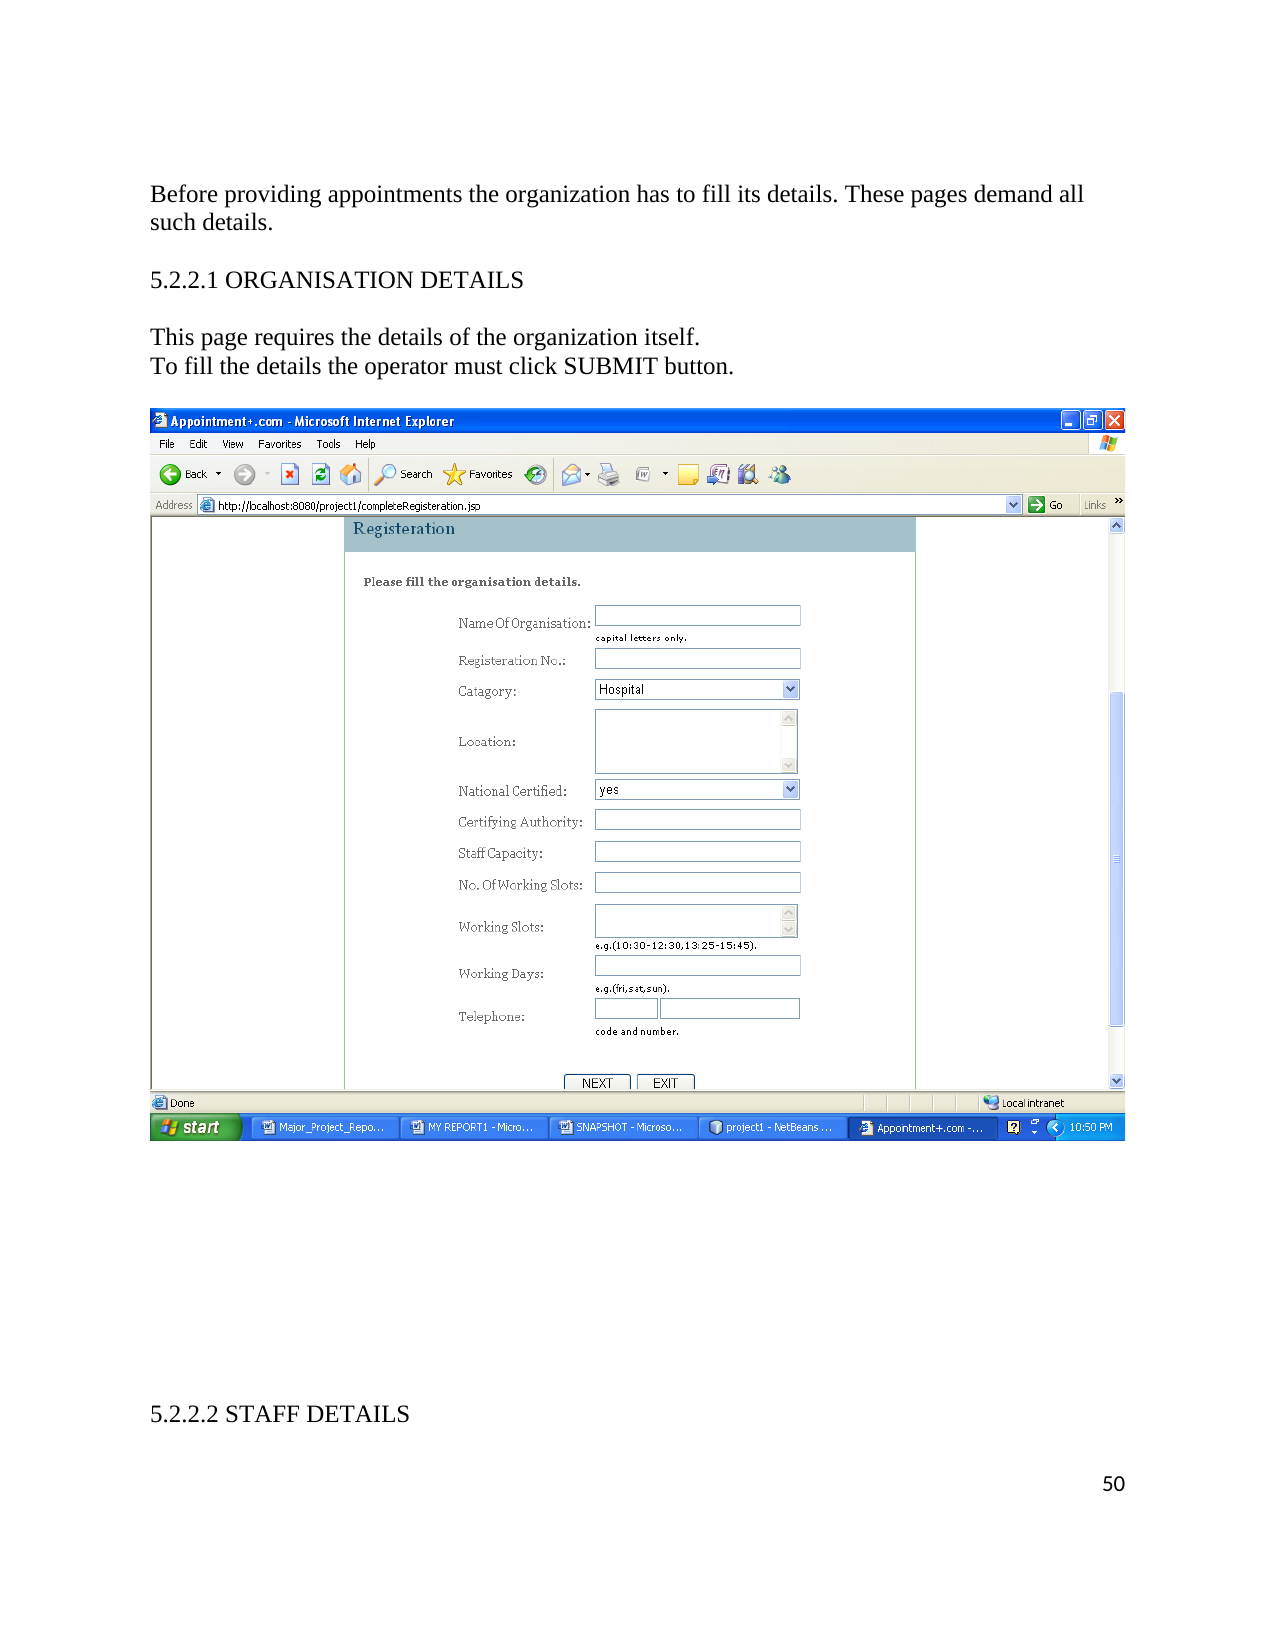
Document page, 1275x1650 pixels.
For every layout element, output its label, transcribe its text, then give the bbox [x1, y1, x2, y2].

text To fill the details the operator must click SUBMIT button. [150, 351, 1125, 380]
text 5.2.2.2 STAFF DETAILS [150, 1399, 1125, 1428]
picture [150, 408, 1125, 1141]
text 5.2.2.1 ORGANISATION DETAILS [150, 265, 1125, 294]
text Before providing appointments the organization has to fill its details. These pages demand all such details. [150, 179, 1125, 236]
text This page requires the details of the organization itself. [150, 322, 1125, 351]
